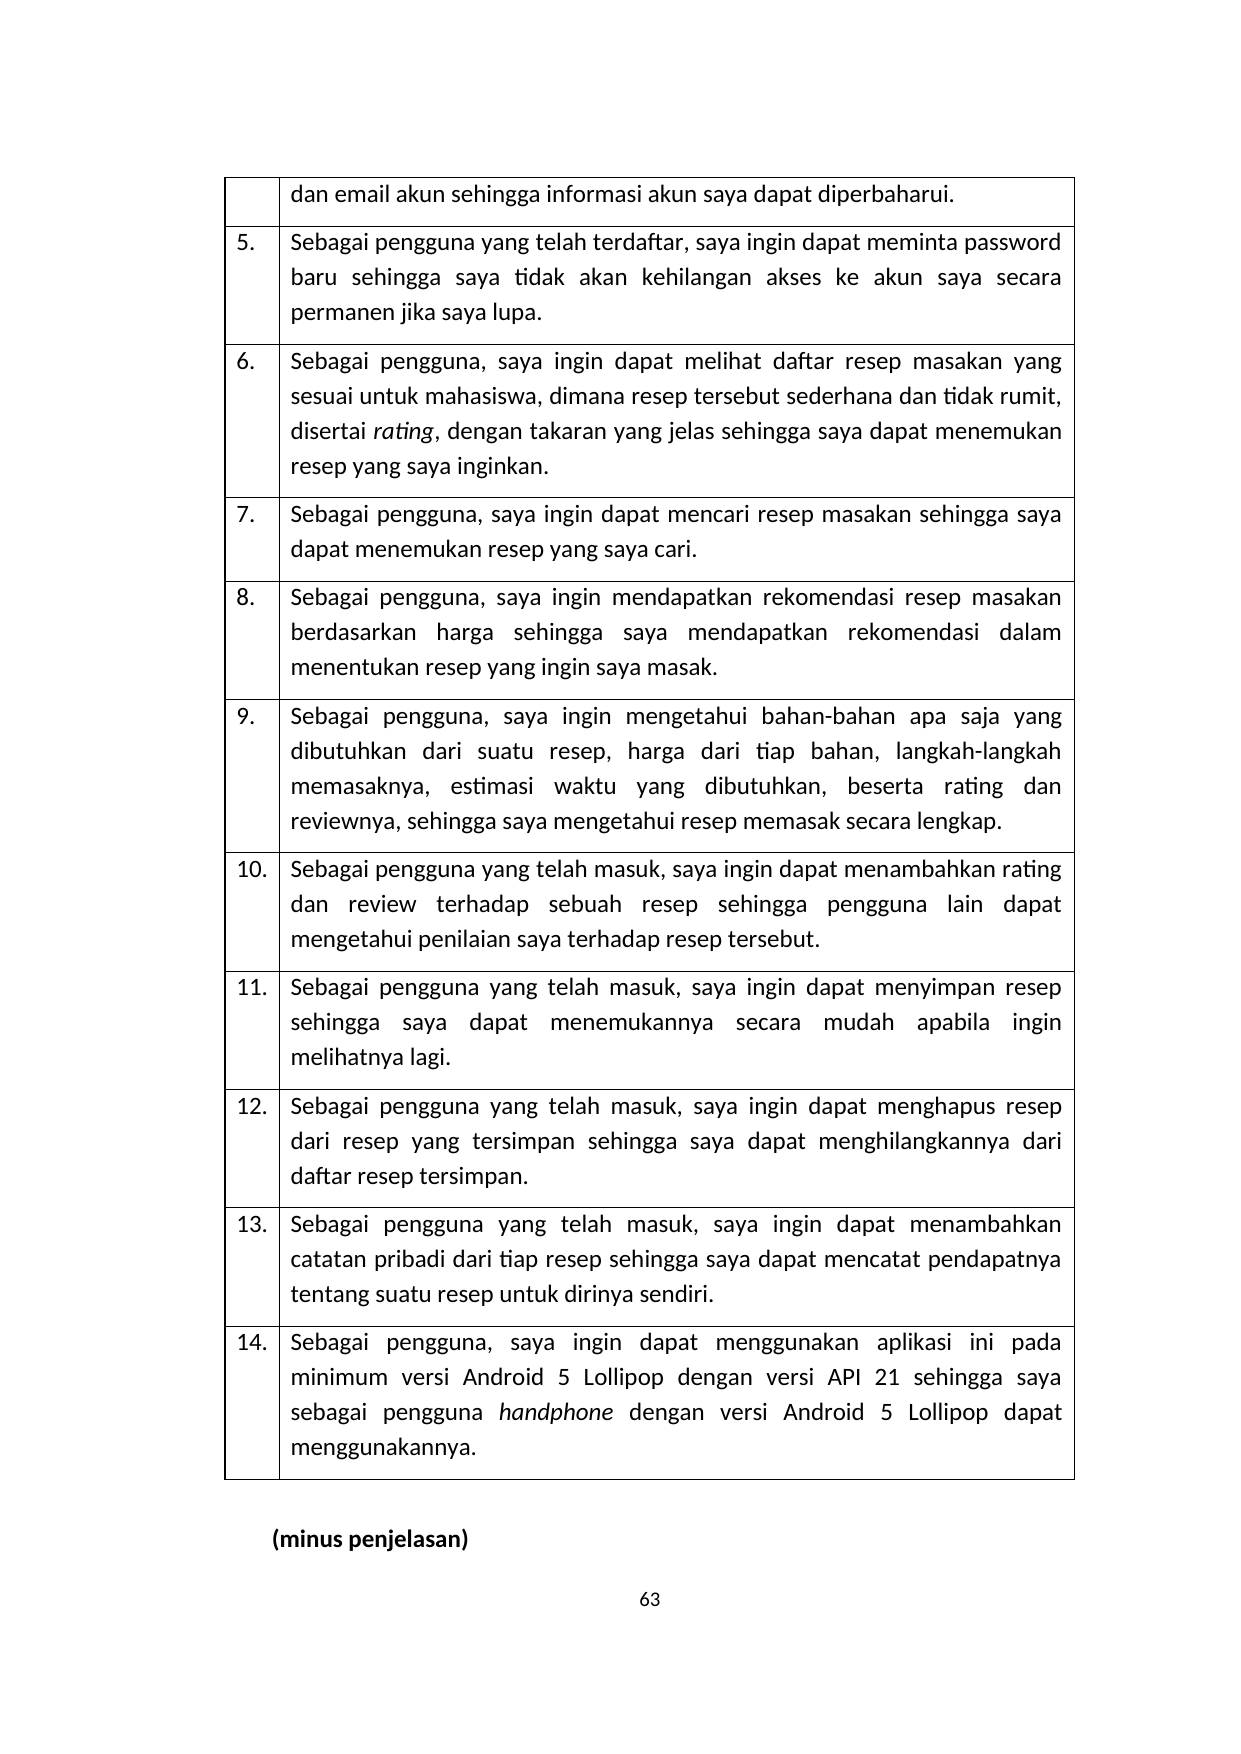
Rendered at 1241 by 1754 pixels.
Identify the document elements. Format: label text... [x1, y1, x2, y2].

table_cell Sebagai pengguna, saya ingin mendapatkan rekomendasi resep masakan berdasarkan harga sehingga saya mendapatkan rekomendasi dalam menentukan resep yang ingin saya masak. [280, 582, 1074, 699]
table_cell Sebagai pengguna yang telah masuk, saya ingin dapat menambahkan catatan pribadi dari tiap resep sehingga saya dapat mencatat pendapatnya tentang suatu resep untuk dirinya sendiri. [280, 1208, 1074, 1326]
table_cell 5. [226, 227, 279, 344]
table_cell Sebagai pengguna, saya ingin dapat mencari resep masakan sehingga saya dapat menemukan resep yang saya cari. [280, 498, 1074, 581]
table_cell 13. [226, 1208, 279, 1326]
text (minus penjelasan) [236, 1523, 1063, 1553]
table_cell Sebagai pengguna, saya ingin dapat menggunakan aplikasi ini pada minimum versi Android 5 Lollipop dengan versi API 21 sehingga saya sebagai pengguna handphone dengan versi Android 5 Lollipop dapat menggunakannya. [280, 1327, 1074, 1479]
table_cell 6. [226, 345, 279, 497]
table_cell 14. [226, 1327, 279, 1479]
table_cell Sebagai pengguna yang telah masuk, saya ingin dapat menghapus resep dari resep yang tersimpan sehingga saya dapat menghilangkannya dari daftar resep tersimpan. [280, 1090, 1074, 1207]
table_cell Sebagai pengguna yang telah masuk, saya ingin dapat menambahkan rating dan review terhadap sebuah resep sehingga pengguna lain dapat mengetahui penilaian saya terhadap resep tersebut. [280, 853, 1074, 971]
table_cell 8. [226, 582, 279, 699]
table_cell 12. [226, 1090, 279, 1207]
table_cell Sebagai pengguna yang telah terdaftar, saya ingin dapat meminta password baru sehingga saya tidak akan kehilangan akses ke akun saya secara permanen jika saya lupa. [280, 227, 1074, 344]
table_cell Sebagai pengguna, saya ingin mengetahui bahan-bahan apa saja yang dibutuhkan dari suatu resep, harga dari tiap bahan, langkah-langkah memasaknya, estimasi waktu yang dibutuhkan, beserta rating dan reviewnya, sehingga saya mengetahui resep memasak secara lengkap. [280, 700, 1074, 852]
table_cell 4. [226, 178, 279, 226]
table_cell 10. [226, 853, 279, 971]
table_cell Sebagai pengguna, saya ingin dapat melihat daftar resep masakan yang sesuai untuk mahasiswa, dimana resep tersebut sederhana dan tidak rumit, disertai rating, dengan takaran yang jelas sehingga saya dapat menemukan resep yang saya inginkan. [280, 345, 1074, 497]
table_cell 11. [226, 972, 279, 1089]
table_cell 7. [226, 498, 279, 581]
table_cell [280, 178, 1074, 226]
table_cell Sebagai pengguna yang telah masuk, saya ingin dapat menyimpan resep sehingga saya dapat menemukannya secara mudah apabila ingin melihatnya lagi. [280, 972, 1074, 1089]
table_cell 9. [226, 700, 279, 852]
